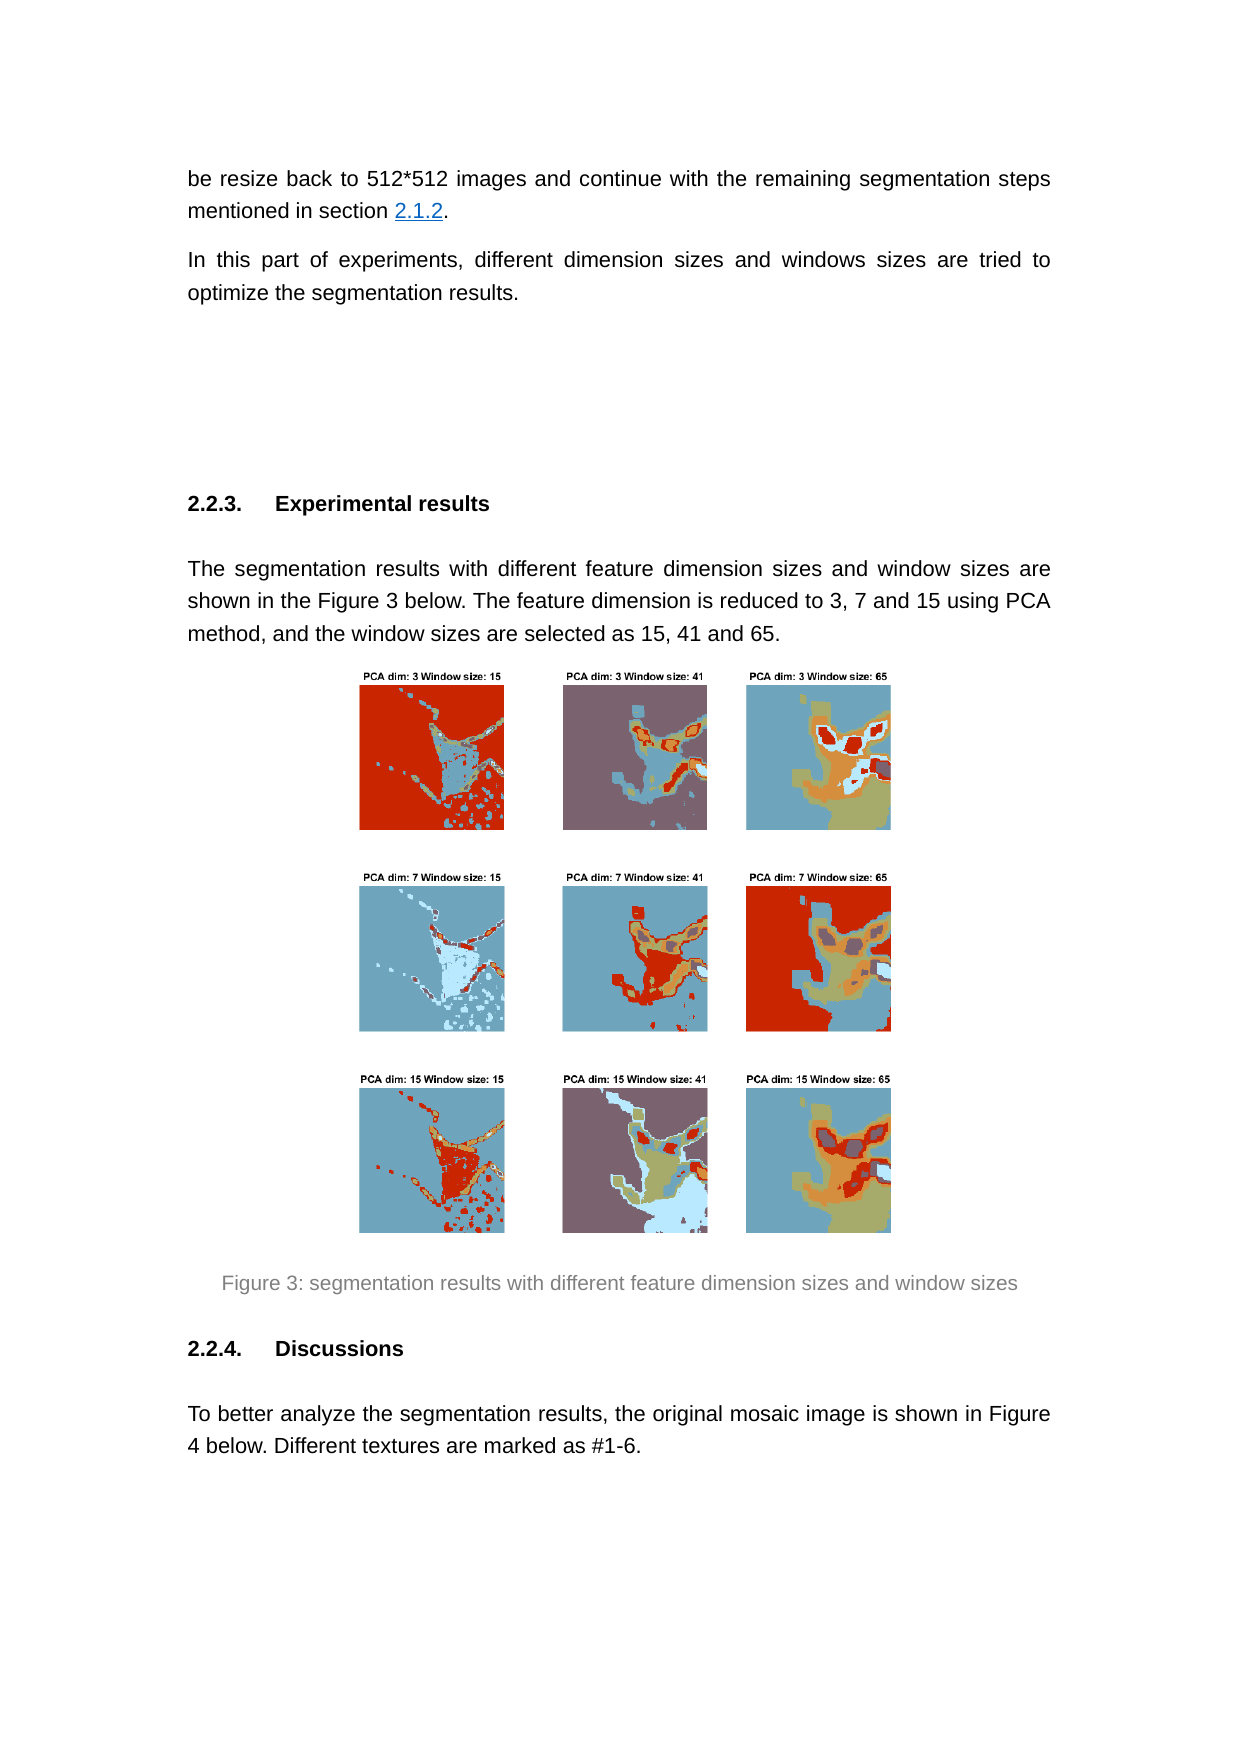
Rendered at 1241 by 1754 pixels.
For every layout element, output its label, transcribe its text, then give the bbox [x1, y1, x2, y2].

text To better analyze the segmentation results, the original mosaic image is shown in Figure 4 below. Different textures are marked as #1-6. [187, 1397, 1053, 1462]
subtitle Discussions [187, 1332, 1053, 1364]
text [187, 162, 1053, 227]
picture [339, 666, 523, 1245]
text In this part of experiments, different dimension sizes and windows sizes are tried to optimize the segmentation results. [187, 243, 1053, 308]
subtitle Experimental results [187, 487, 1053, 519]
text The segmentation results with different feature dimension sizes and window sizes are shown in the Figure 3 below. The feature dimension is reduced to 3, 7 and 15 using PCA method, and the window sizes are selected as 15, 41 and 65. [187, 552, 1053, 649]
picture [534, 665, 721, 1245]
picture [733, 665, 901, 1245]
text Figure 3: segmentation results with different feature dimension sizes and window sizes [187, 1267, 1053, 1299]
